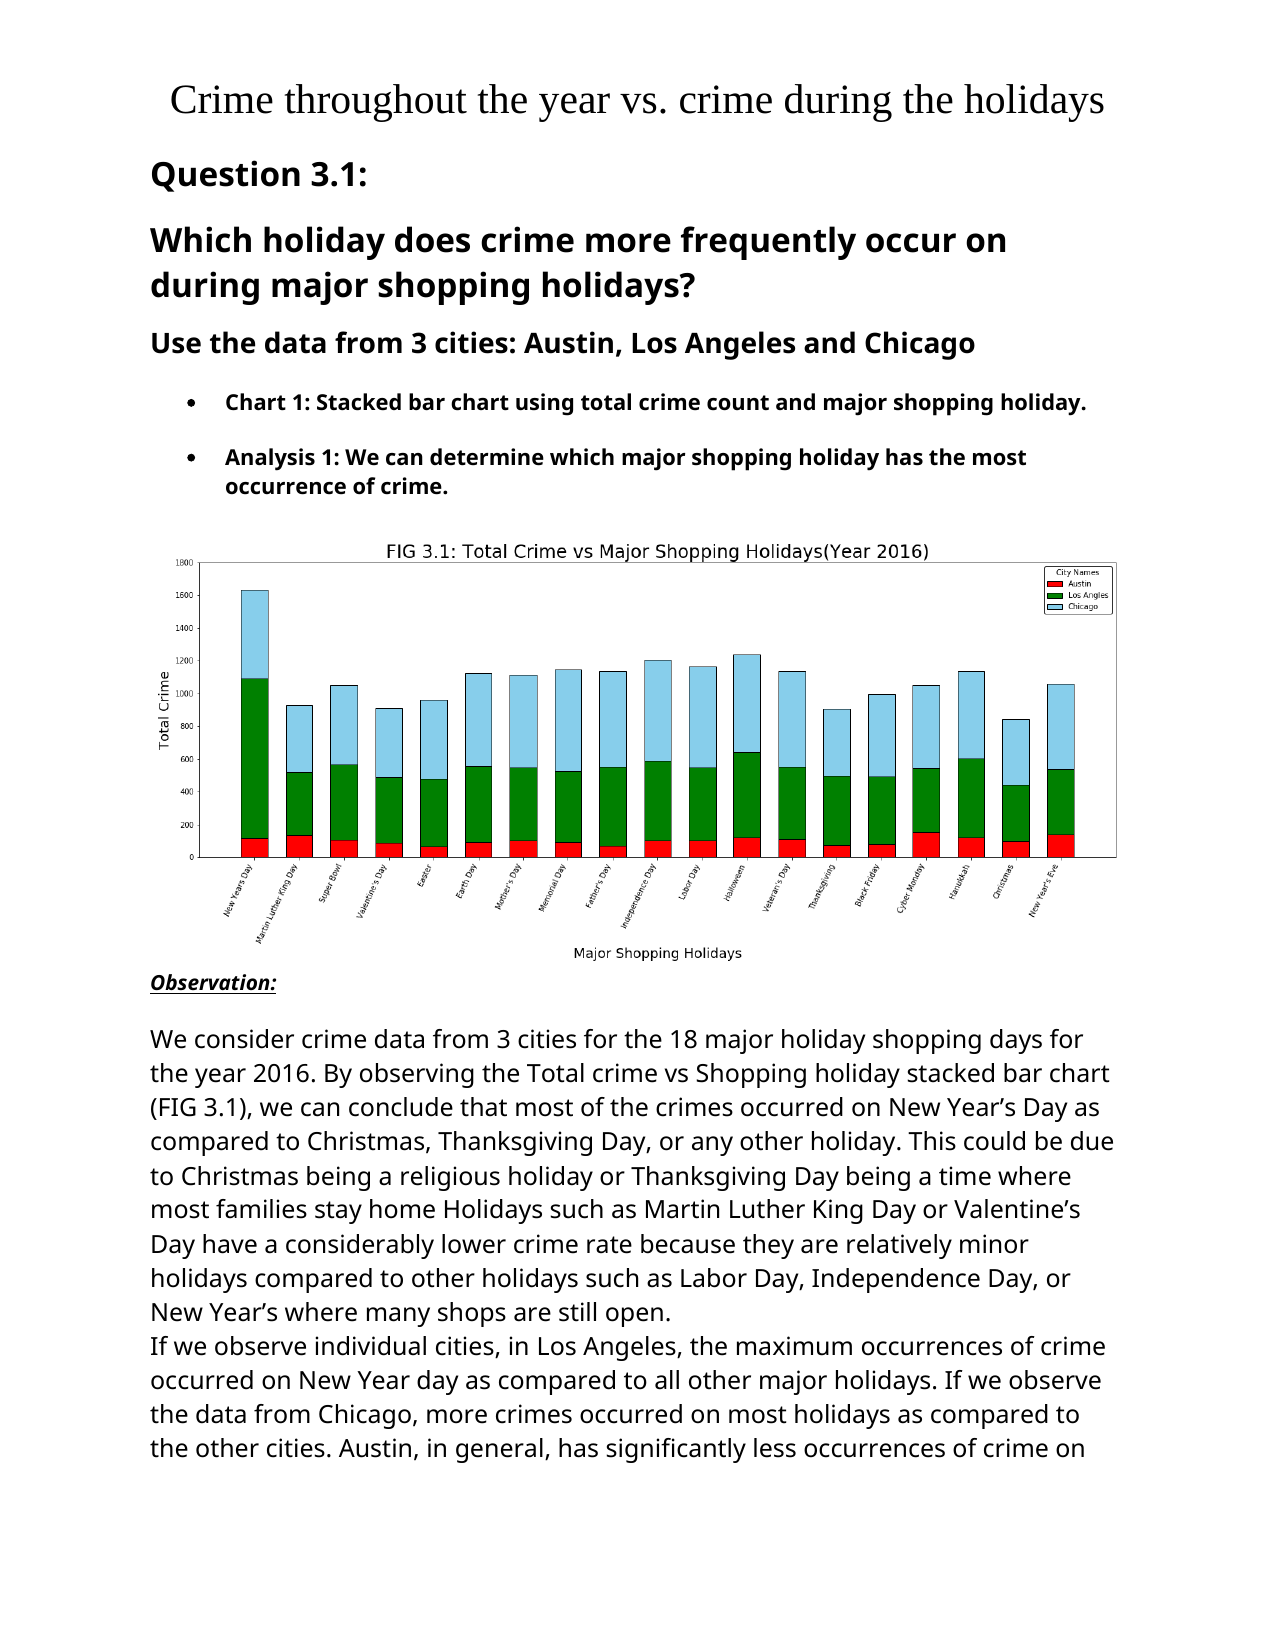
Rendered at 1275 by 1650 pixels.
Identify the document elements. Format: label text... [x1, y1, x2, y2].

text We consider crime data from 3 cities for the 18 major holiday shopping days for the year 2016. By observing the Total crime vs Shopping holiday stacked bar chart (FIG 3.1), we can conclude that most of the crimes occurred on New Year’s Day as compared to Christmas, Thanksgiving Day, or any other holiday. This could be due to Christmas being a religious holiday or Thanksgiving Day being a time where most families stay home Holidays such as Martin Luther King Day or Valentine’s Day have a considerably lower crime rate because they are relatively minor holidays compared to other holidays such as Labor Day, Independence Day, or New Year’s where many shops are still open. [150, 1022, 1125, 1328]
picture [150, 535, 1125, 969]
list Analysis 1: We can determine which major shopping holiday has the most occurrence of crime. [187, 441, 1125, 501]
text Observation: [150, 969, 1125, 997]
list Chart 1: Stacked bar chart using total crime count and major shopping holiday. [187, 387, 1125, 416]
text Question 3.1: [150, 151, 1125, 196]
text Which holiday does crime more frequently occur on during major shopping holidays? [150, 217, 1125, 307]
text Use the data from 3 cities: Austin, Los Angeles and Chicago [150, 323, 1125, 362]
